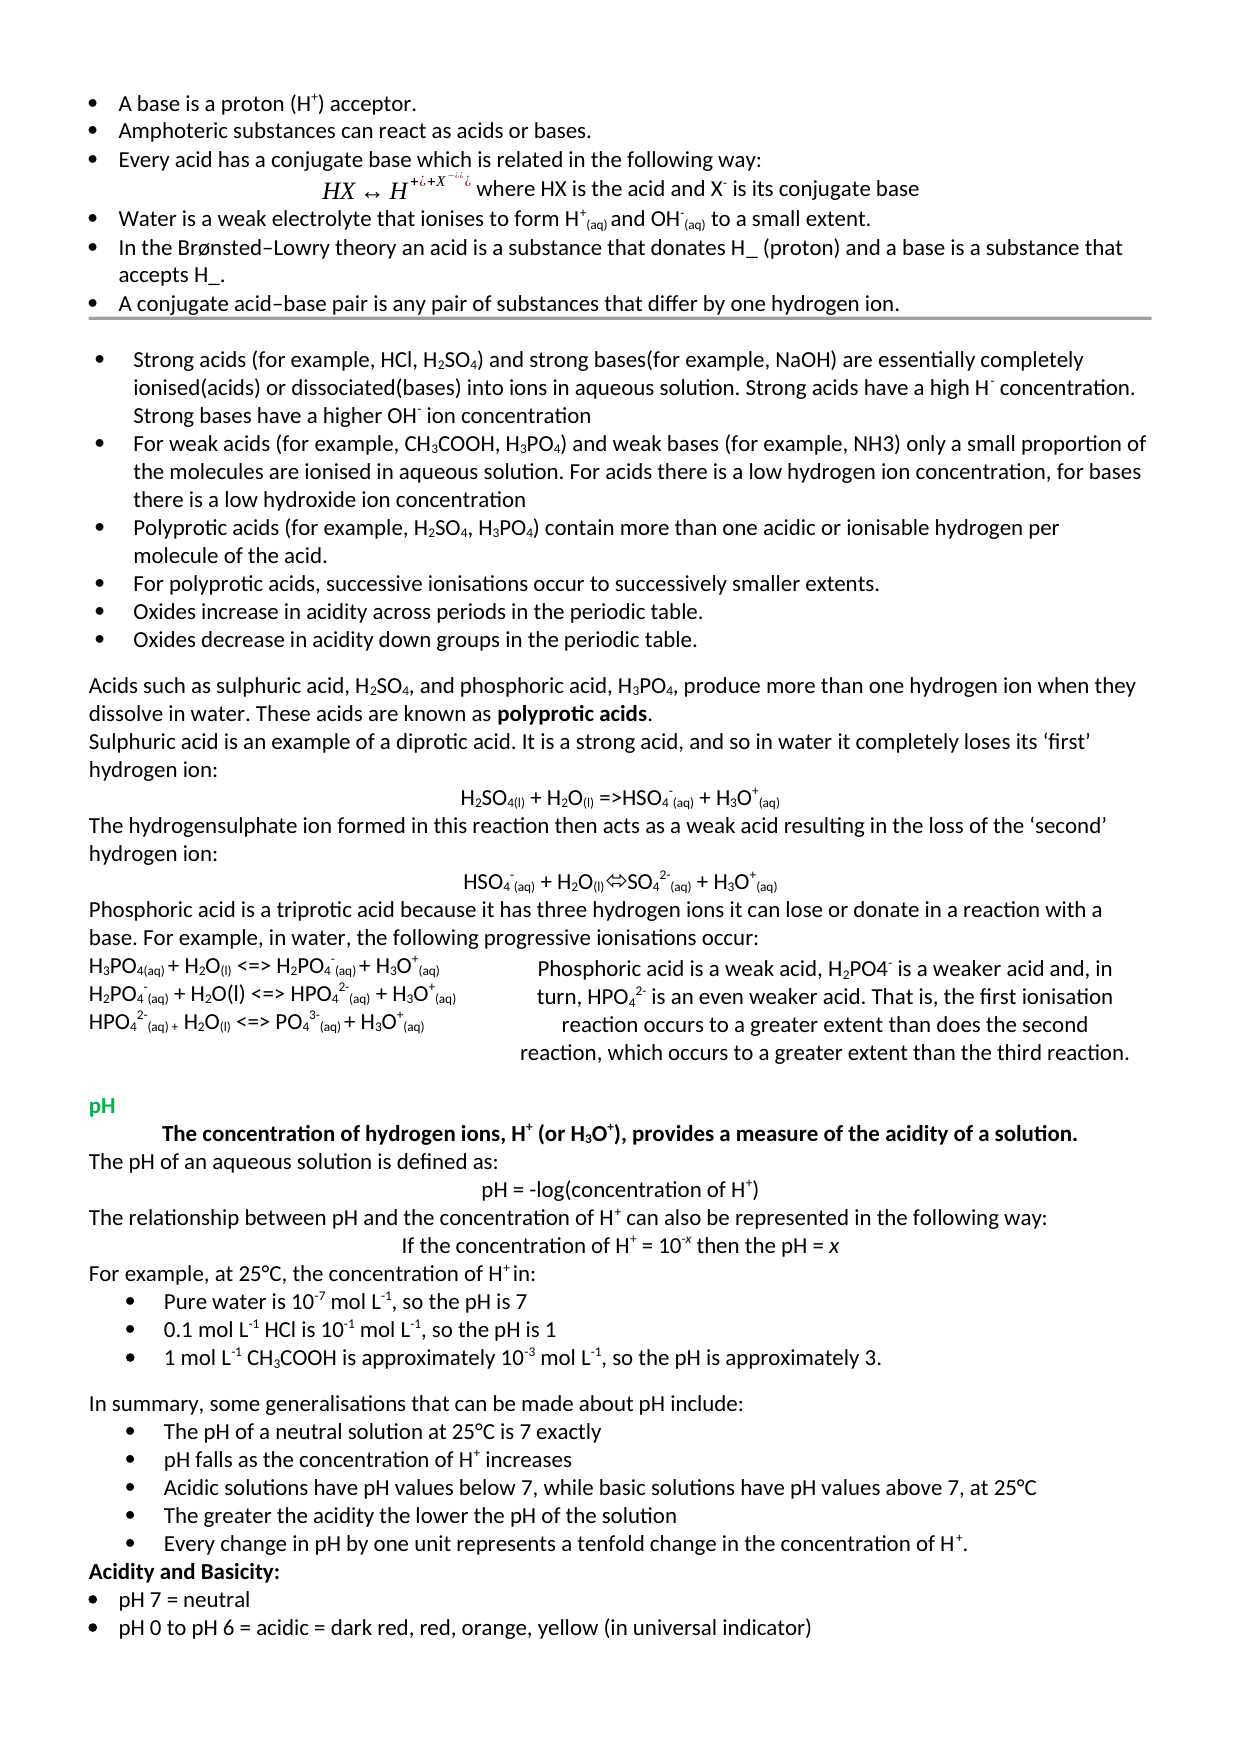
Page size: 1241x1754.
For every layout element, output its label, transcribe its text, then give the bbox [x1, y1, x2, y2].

list Oxides decrease in acidity down groups in the periodic table. [96, 625, 1152, 653]
text H3PO4(aq) + H2O(l) <=> H2PO4-(aq) + H3O+(aq) [89, 951, 1152, 979]
text pH [89, 1091, 1152, 1119]
list Water is a weak electrolyte that ionises to form H+(aq) and OH-(aq) to a small extent. [89, 204, 1152, 233]
list For weak acids (for example, CH3COOH, H3PO4) and weak bases (for example, NH3) only a small proportion of the molecules are ionised in aqueous solution. For acids there is a low hydrogen ion concentration, for bases there is a low hydroxide ion concentration [96, 429, 1152, 513]
list Every change in pH by one unit represents a tenfold change in the concentration of H+. [126, 1529, 1152, 1557]
list Every acid has a conjugate base which is related in the following way: [89, 145, 1152, 173]
list pH falls as the concentration of H+ increases [126, 1445, 1152, 1473]
list A base is a proton (H+) acceptor. [89, 89, 1152, 117]
text The concentration of hydrogen ions, H+ (or H3O+), provides a measure of the acidity of a solution. [89, 1119, 1152, 1147]
text The hydrogensulphate ion formed in this reaction then acts as a weak acid resulting in the loss of the ‘second’ hydrogen ion: [89, 811, 1152, 867]
text The relationship between pH and the concentration of H+ can also be represented in the following way: [89, 1203, 1152, 1231]
text In summary, some generalisations that can be made about pH include: [89, 1389, 1152, 1417]
text Acids such as sulphuric acid, H2SO4, and phosphoric acid, H3PO4, produce more than one hydrogen ion when they dissolve in water. These acids are known as polyprotic acids. [89, 671, 1152, 727]
list Amphoteric substances can react as acids or bases. [89, 117, 1152, 145]
text Sulphuric acid is an example of a diprotic acid. It is a strong acid, and so in water it completely loses its ‘first’ hydrogen ion: [89, 727, 1152, 783]
text The pH of an aqueous solution is defined as: [89, 1147, 1152, 1175]
list Polyprotic acids (for example, H2SO4, H3PO4) contain more than one acidic or ionisable hydrogen per molecule of the acid. [96, 513, 1152, 569]
text HPO42-(aq) + H2O(l) <=> PO43-(aq) + H3O+(aq) [89, 1007, 1152, 1035]
list 1 mol L-1 CH3COOH is approximately 10-3 mol L-1, so the pH is approximately 3. [126, 1343, 1152, 1371]
list A conjugate acid–base pair is any pair of substances that differ by one hydrogen ion. [89, 289, 1152, 316]
list Pure water is 10-7 mol L-1, so the pH is 7 [126, 1287, 1152, 1315]
text Phosphoric acid is a triprotic acid because it has three hydrogen ions it can lose or donate in a reaction with a base. For example, in water, the following progressive ionisations occur: [89, 895, 1152, 951]
list pH 0 to pH 6 = acidic = dark red, red, orange, yellow (in universal indicator) [89, 1613, 1152, 1641]
list pH 7 = neutral [89, 1585, 1152, 1613]
list The pH of a neutral solution at 25°C is 7 exactly [126, 1417, 1152, 1445]
list Oxides increase in acidity across periods in the periodic table. [96, 597, 1152, 625]
text For example, at 25°C, the concentration of H+ in: [89, 1259, 1152, 1287]
text H2PO4-(aq) + H2O(l) <=> HPO42-(aq) + H3O+(aq) [89, 979, 1152, 1007]
list 0.1 mol L-1 HCl is 10-1 mol L-1, so the pH is 1 [126, 1315, 1152, 1343]
list Acidic solutions have pH values below 7, while basic solutions have pH values above 7, at 25°C [126, 1473, 1152, 1501]
text where HX is the acid and X- is its conjugate base [89, 173, 1152, 204]
list Strong acids (for example, HCl, H2SO4) and strong bases(for example, NaOH) are essentially completely ionised(acids) or dissociated(bases) into ions in aqueous solution. Strong acids have a high H- concentration. Strong bases have a higher OH- ion concentration [96, 345, 1152, 429]
text If the concentration of H+ = 10-x then the pH = x [89, 1231, 1152, 1259]
text Acidity and Basicity: [89, 1557, 1152, 1585]
list In the Brønsted–Lowry theory an acid is a substance that donates H_ (proton) and a base is a substance that accepts H_. [89, 233, 1152, 289]
text pH = -log(concentration of H+) [89, 1175, 1152, 1203]
text H2SO4(l) + H2O(l) =>HSO4-(aq) + H3O+(aq) [89, 783, 1152, 811]
list The greater the acidity the lower the pH of the solution [126, 1501, 1152, 1529]
list For polyprotic acids, successive ionisations occur to successively smaller extents. [96, 569, 1152, 597]
text HSO4-(aq) + H2O(l)SO42-(aq) + H3O+(aq) [89, 867, 1152, 895]
